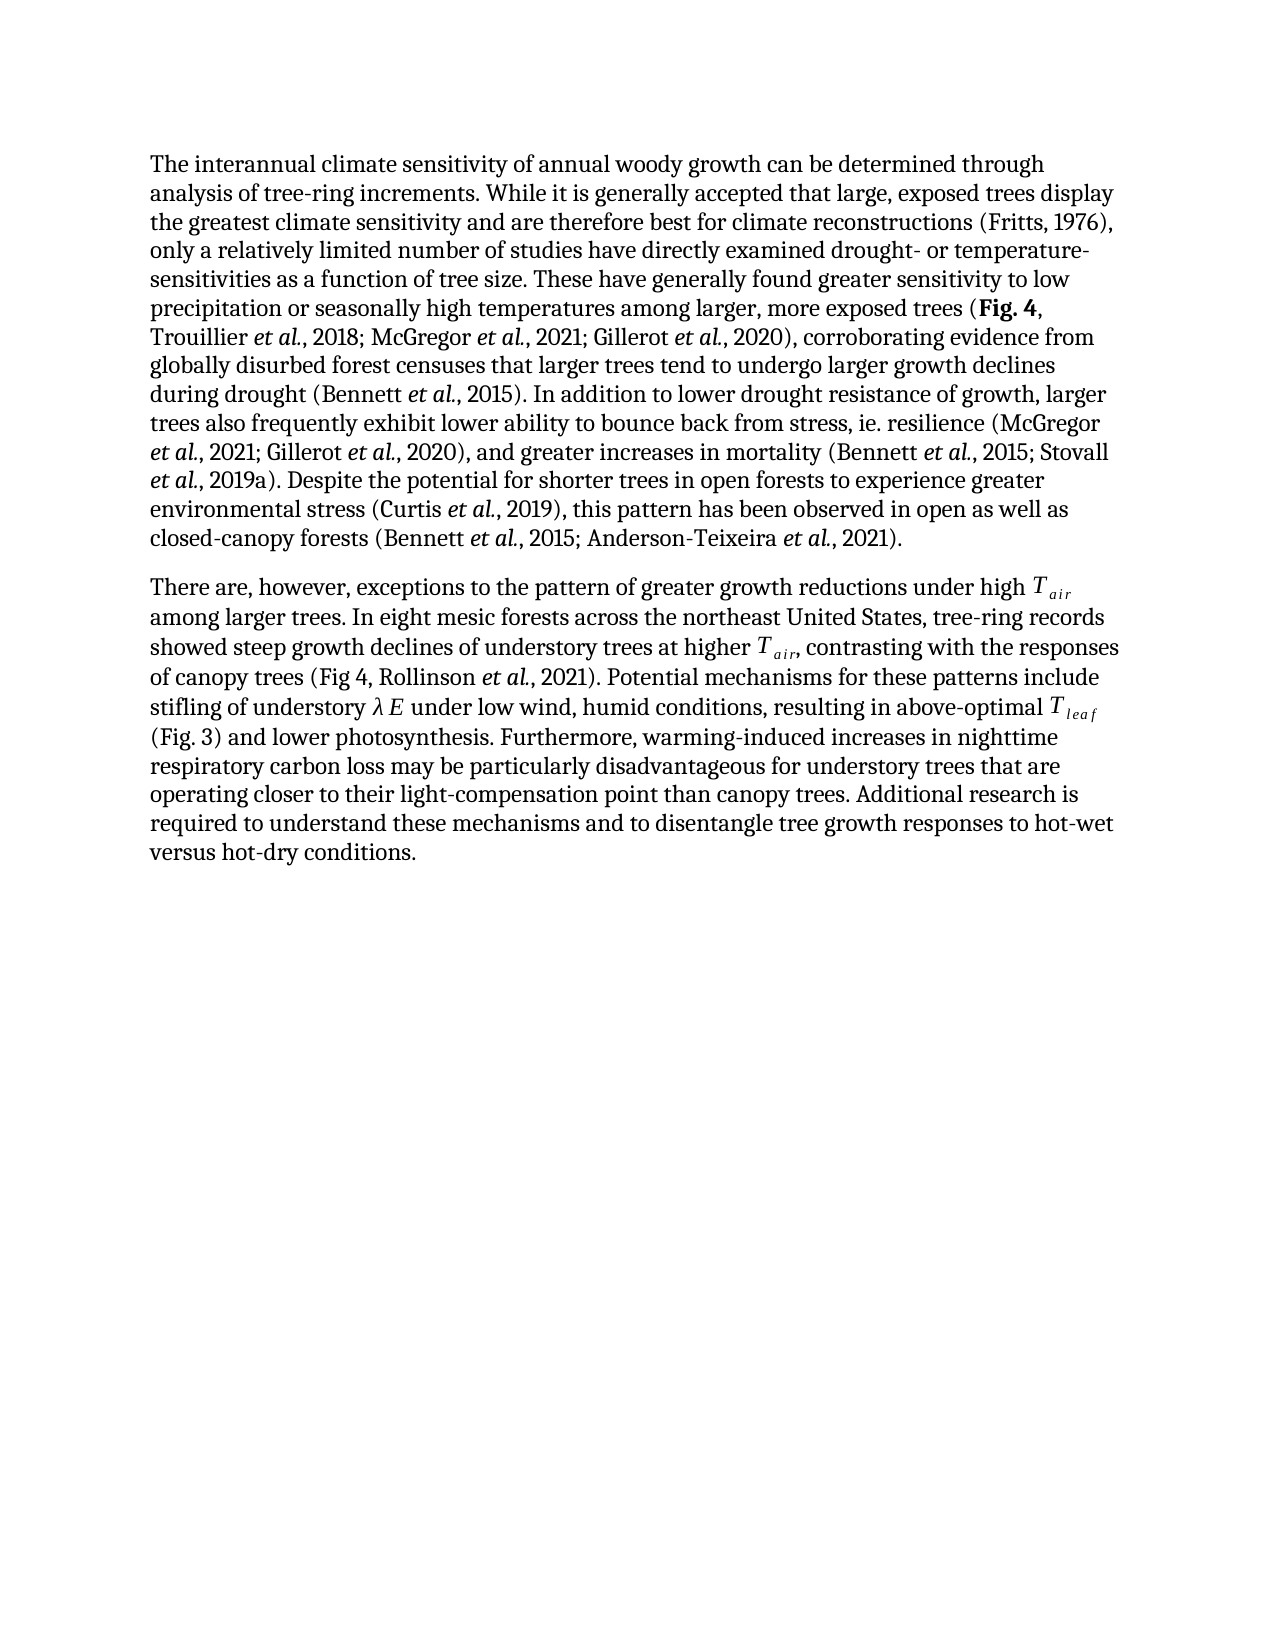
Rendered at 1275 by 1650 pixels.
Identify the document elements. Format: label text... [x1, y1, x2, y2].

text The interannual climate sensitivity of annual woody growth can be determined through analysis of tree-ring increments. While it is generally accepted that large, exposed trees display the greatest climate sensitivity and are therefore best for climate reconstructions (Fritts, 1976), only a relatively limited number of studies have directly examined drought- or temperature-sensitivities as a function of tree size. These have generally found greater sensitivity to low precipitation or seasonally high temperatures among larger, more exposed trees (Fig. 4, Trouillier et al., 2018; McGregor et al., 2021; Gillerot et al., 2020), corroborating evidence from globally disurbed forest censuses that larger trees tend to undergo larger growth declines during drought (Bennett et al., 2015). In addition to lower drought resistance of growth, larger trees also frequently exhibit lower ability to bounce back from stress, ie. resilience (McGregor et al., 2021; Gillerot et al., 2020), and greater increases in mortality (Bennett et al., 2015; Stovall et al., 2019a). Despite the potential for shorter trees in open forests to experience greater environmental stress (Curtis et al., 2019), this pattern has been observed in open as well as closed-canopy forests (Bennett et al., 2015; Anderson-Teixeira et al., 2021). [150, 150, 1125, 552]
text There are, however, exceptions to the pattern of greater growth reductions under high among larger trees. In eight mesic forests across the northeast United States, tree-ring records showed steep growth declines of understory trees at higher , contrasting with the responses of canopy trees (Fig 4, Rollinson et al., 2021). Potential mechanisms for these patterns include stifling of understory under low wind, humid conditions, resulting in above-optimal (Fig. 3) and lower photosynthesis. Furthermore, warming-induced increases in nighttime respiratory carbon loss may be particularly disadvantageous for understory trees that are operating closer to their light-compensation point than canopy trees. Additional research is required to understand these mechanisms and to disentangle tree growth responses to hot-wet versus hot-dry conditions. [150, 571, 1125, 867]
